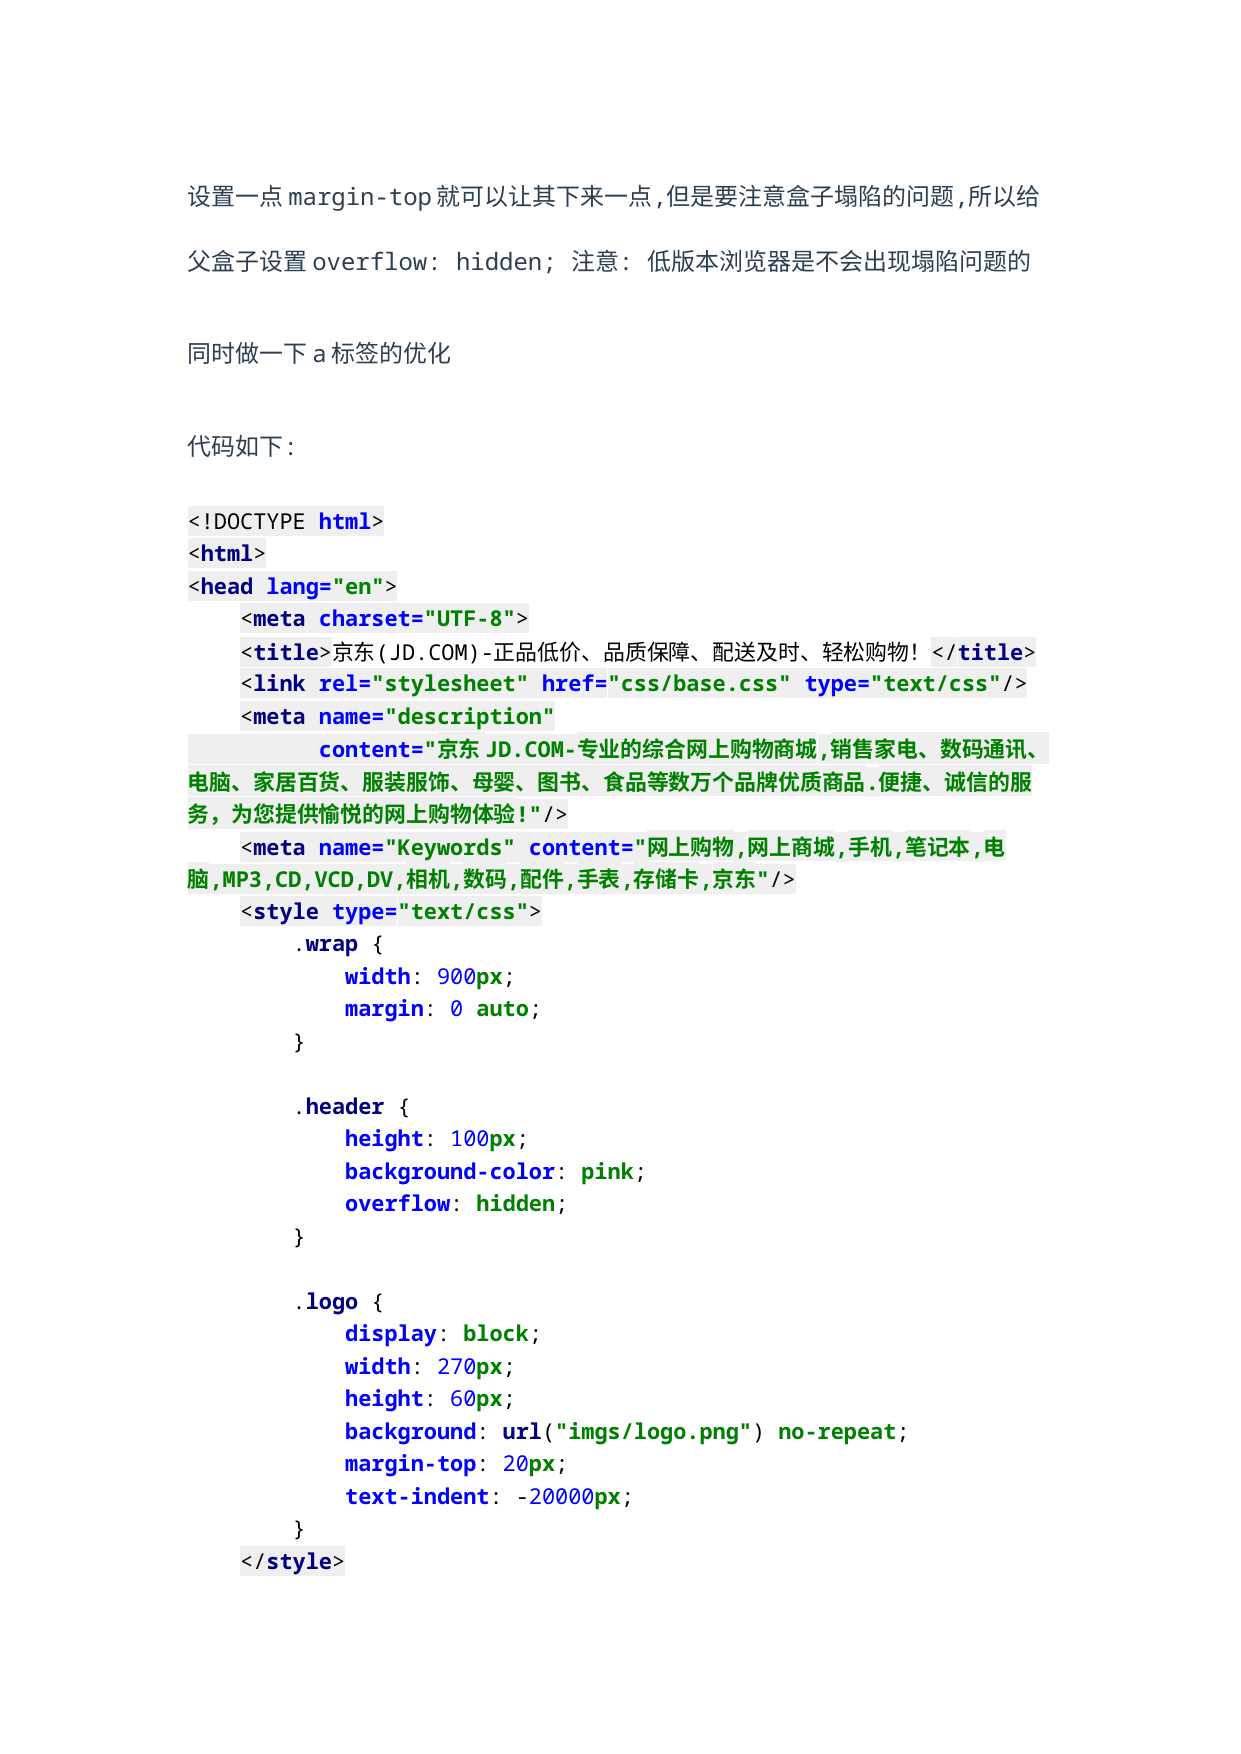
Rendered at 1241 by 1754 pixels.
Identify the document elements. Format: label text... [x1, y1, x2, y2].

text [187, 504, 1053, 1577]
text 同时做一下a标签的优化 [187, 319, 1053, 384]
text 设置一点margin-top就可以让其下来一点,但是要注意盒子塌陷的问题,所以给父盒子设置overflow: hidden; 注意: 低版本浏览器是不会出现塌陷问题的 [187, 162, 1053, 292]
text 代码如下: [187, 412, 1053, 477]
